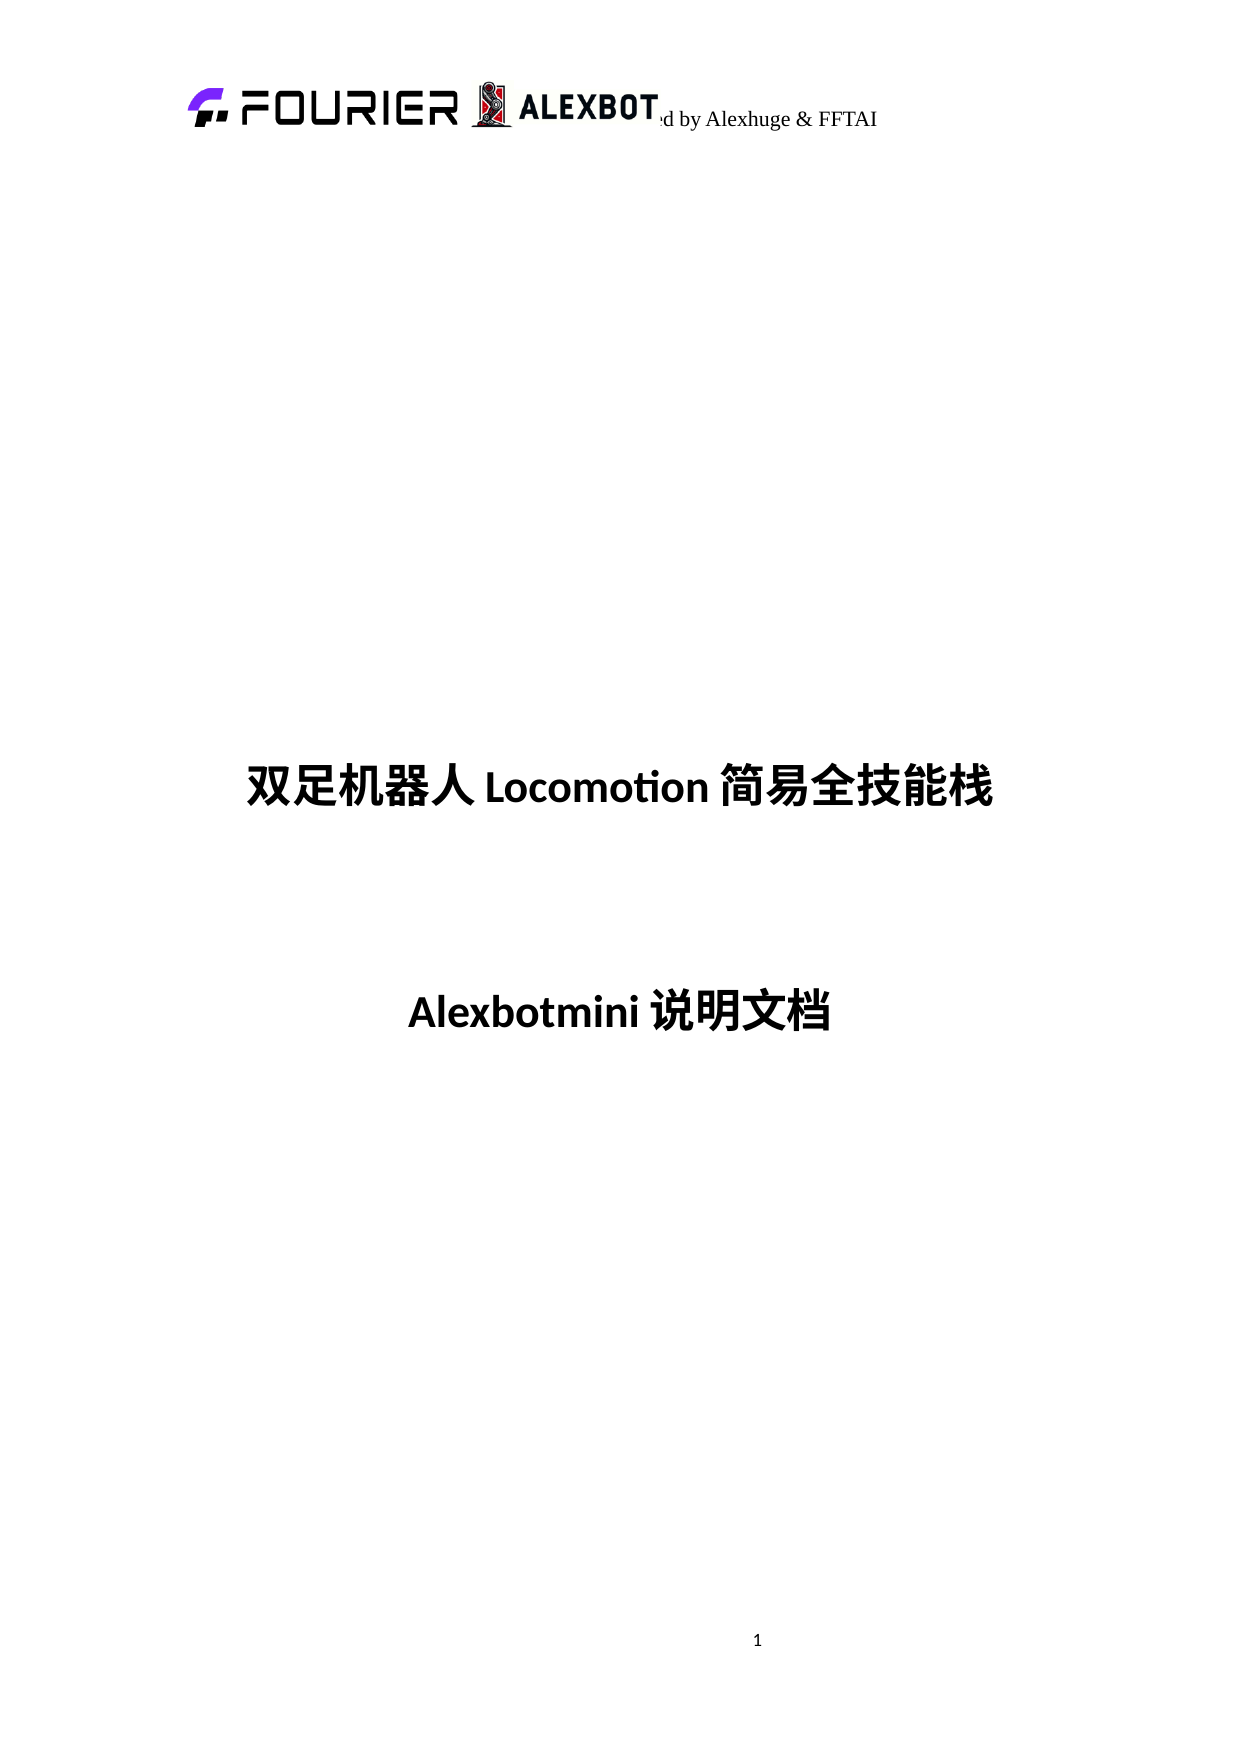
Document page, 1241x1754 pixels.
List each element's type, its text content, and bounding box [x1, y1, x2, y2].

picture [187, 88, 458, 127]
subtitle Alexbotmini说明文档 [187, 959, 1053, 1057]
picture [469, 76, 661, 132]
subtitle 双足机器人Locomotion简易全技能栈 [187, 733, 1053, 831]
